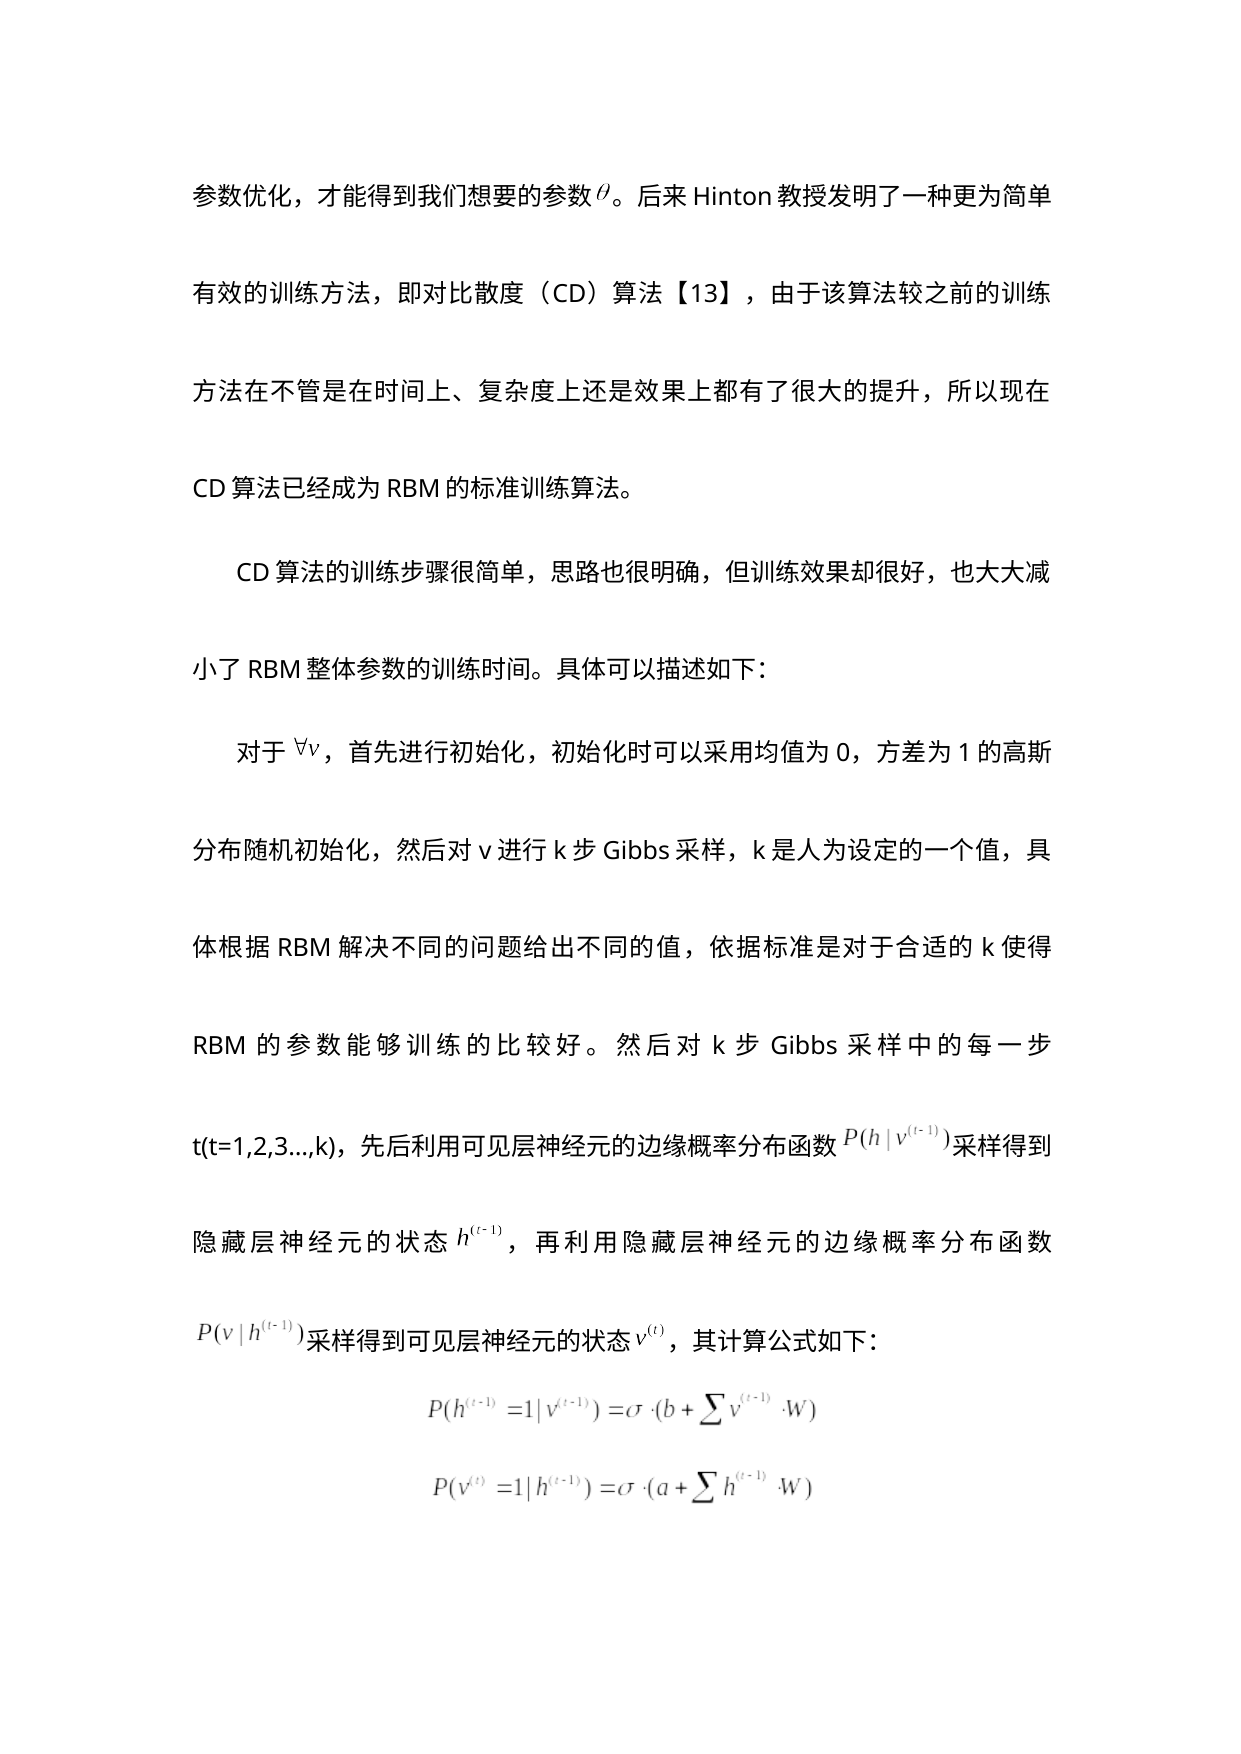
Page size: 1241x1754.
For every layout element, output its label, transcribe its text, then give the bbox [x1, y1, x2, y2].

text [192, 162, 1053, 519]
text CD算法的训练步骤很简单，思路也很明确，但训练效果却很好，也大大减小了RBM整体参数的训练时间。具体可以描述如下： [192, 538, 1053, 700]
text 对于，首先进行初始化，初始化时可以采用均值为0，方差为1的高斯分布随机初始化，然后对v进行k步Gibbs采样，k是人为设定的一个值，具体根据RBM解决不同的问题给出不同的值，依据标准是对于合适的k使得RBM的参数能够训练的比较好。然后对k步Gibbs采样中的每一步t(t=1,2,3…,k)，先后利用可见层神经元的边缘概率分布函数采样得到隐藏层神经元的状态，再利用隐藏层神经元的边缘概率分布函数采样得到可见层神经元的状态，其计算公式如下： [192, 718, 1053, 1368]
